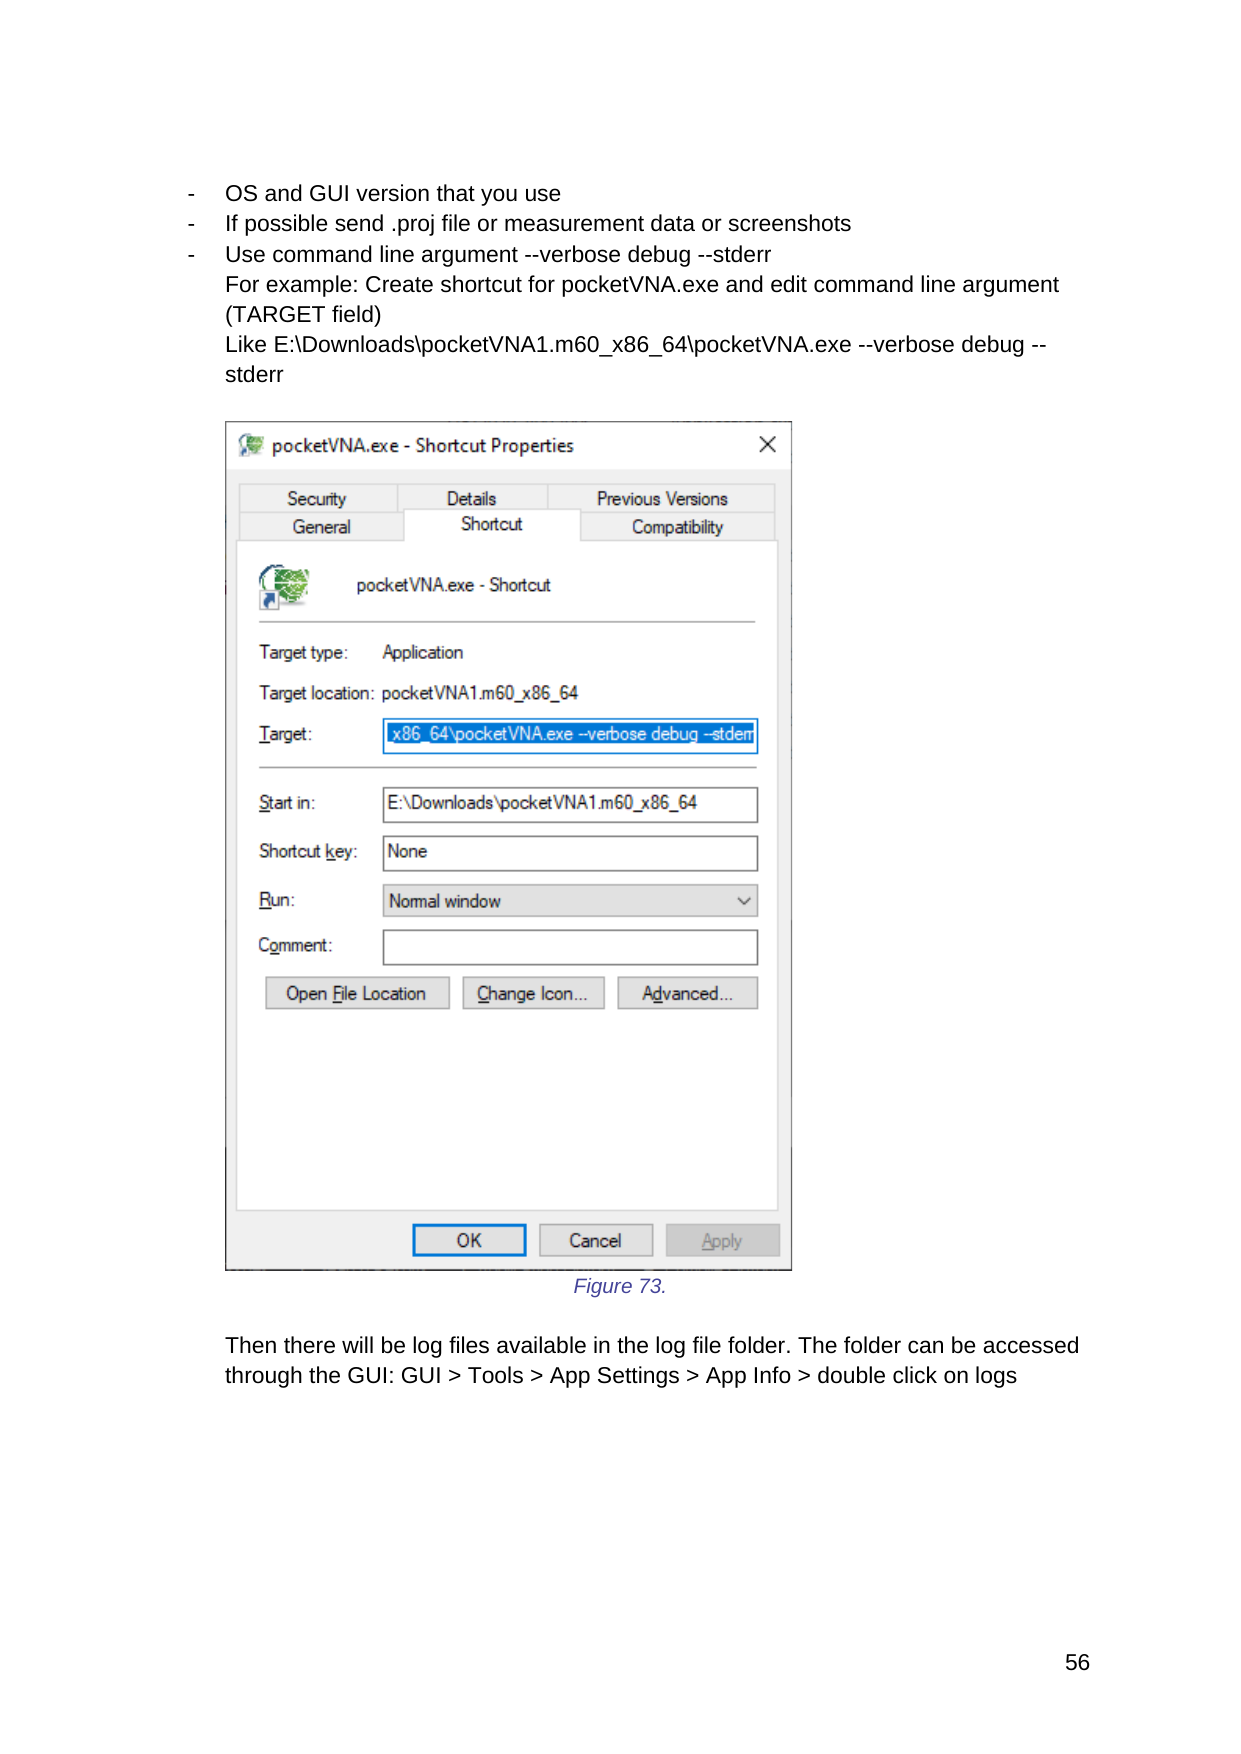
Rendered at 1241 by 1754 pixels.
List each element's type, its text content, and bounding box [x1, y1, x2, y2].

list Use command line argument --verbose debug --stderr [187, 241, 1090, 267]
picture [225, 421, 793, 1271]
list If possible send .proj file or measurement data or screenshots [187, 210, 1090, 237]
text For example: Create shortcut for pocketVNA.exe and edit command line argument (TARGET field) [225, 271, 1090, 327]
text Figure 73. [150, 1274, 1090, 1298]
text Like E:\Downloads\pocketVNA1.m60_x86_64\pocketVNA.exe --verbose debug --stderr [225, 331, 1090, 388]
text Then there will be log files available in the log file folder. The folder can be accessed through the GUI: GUI > Tools > App Settings > App Info > double click on logs [225, 1332, 1090, 1388]
list OS and GUI version that you use [187, 180, 1090, 207]
